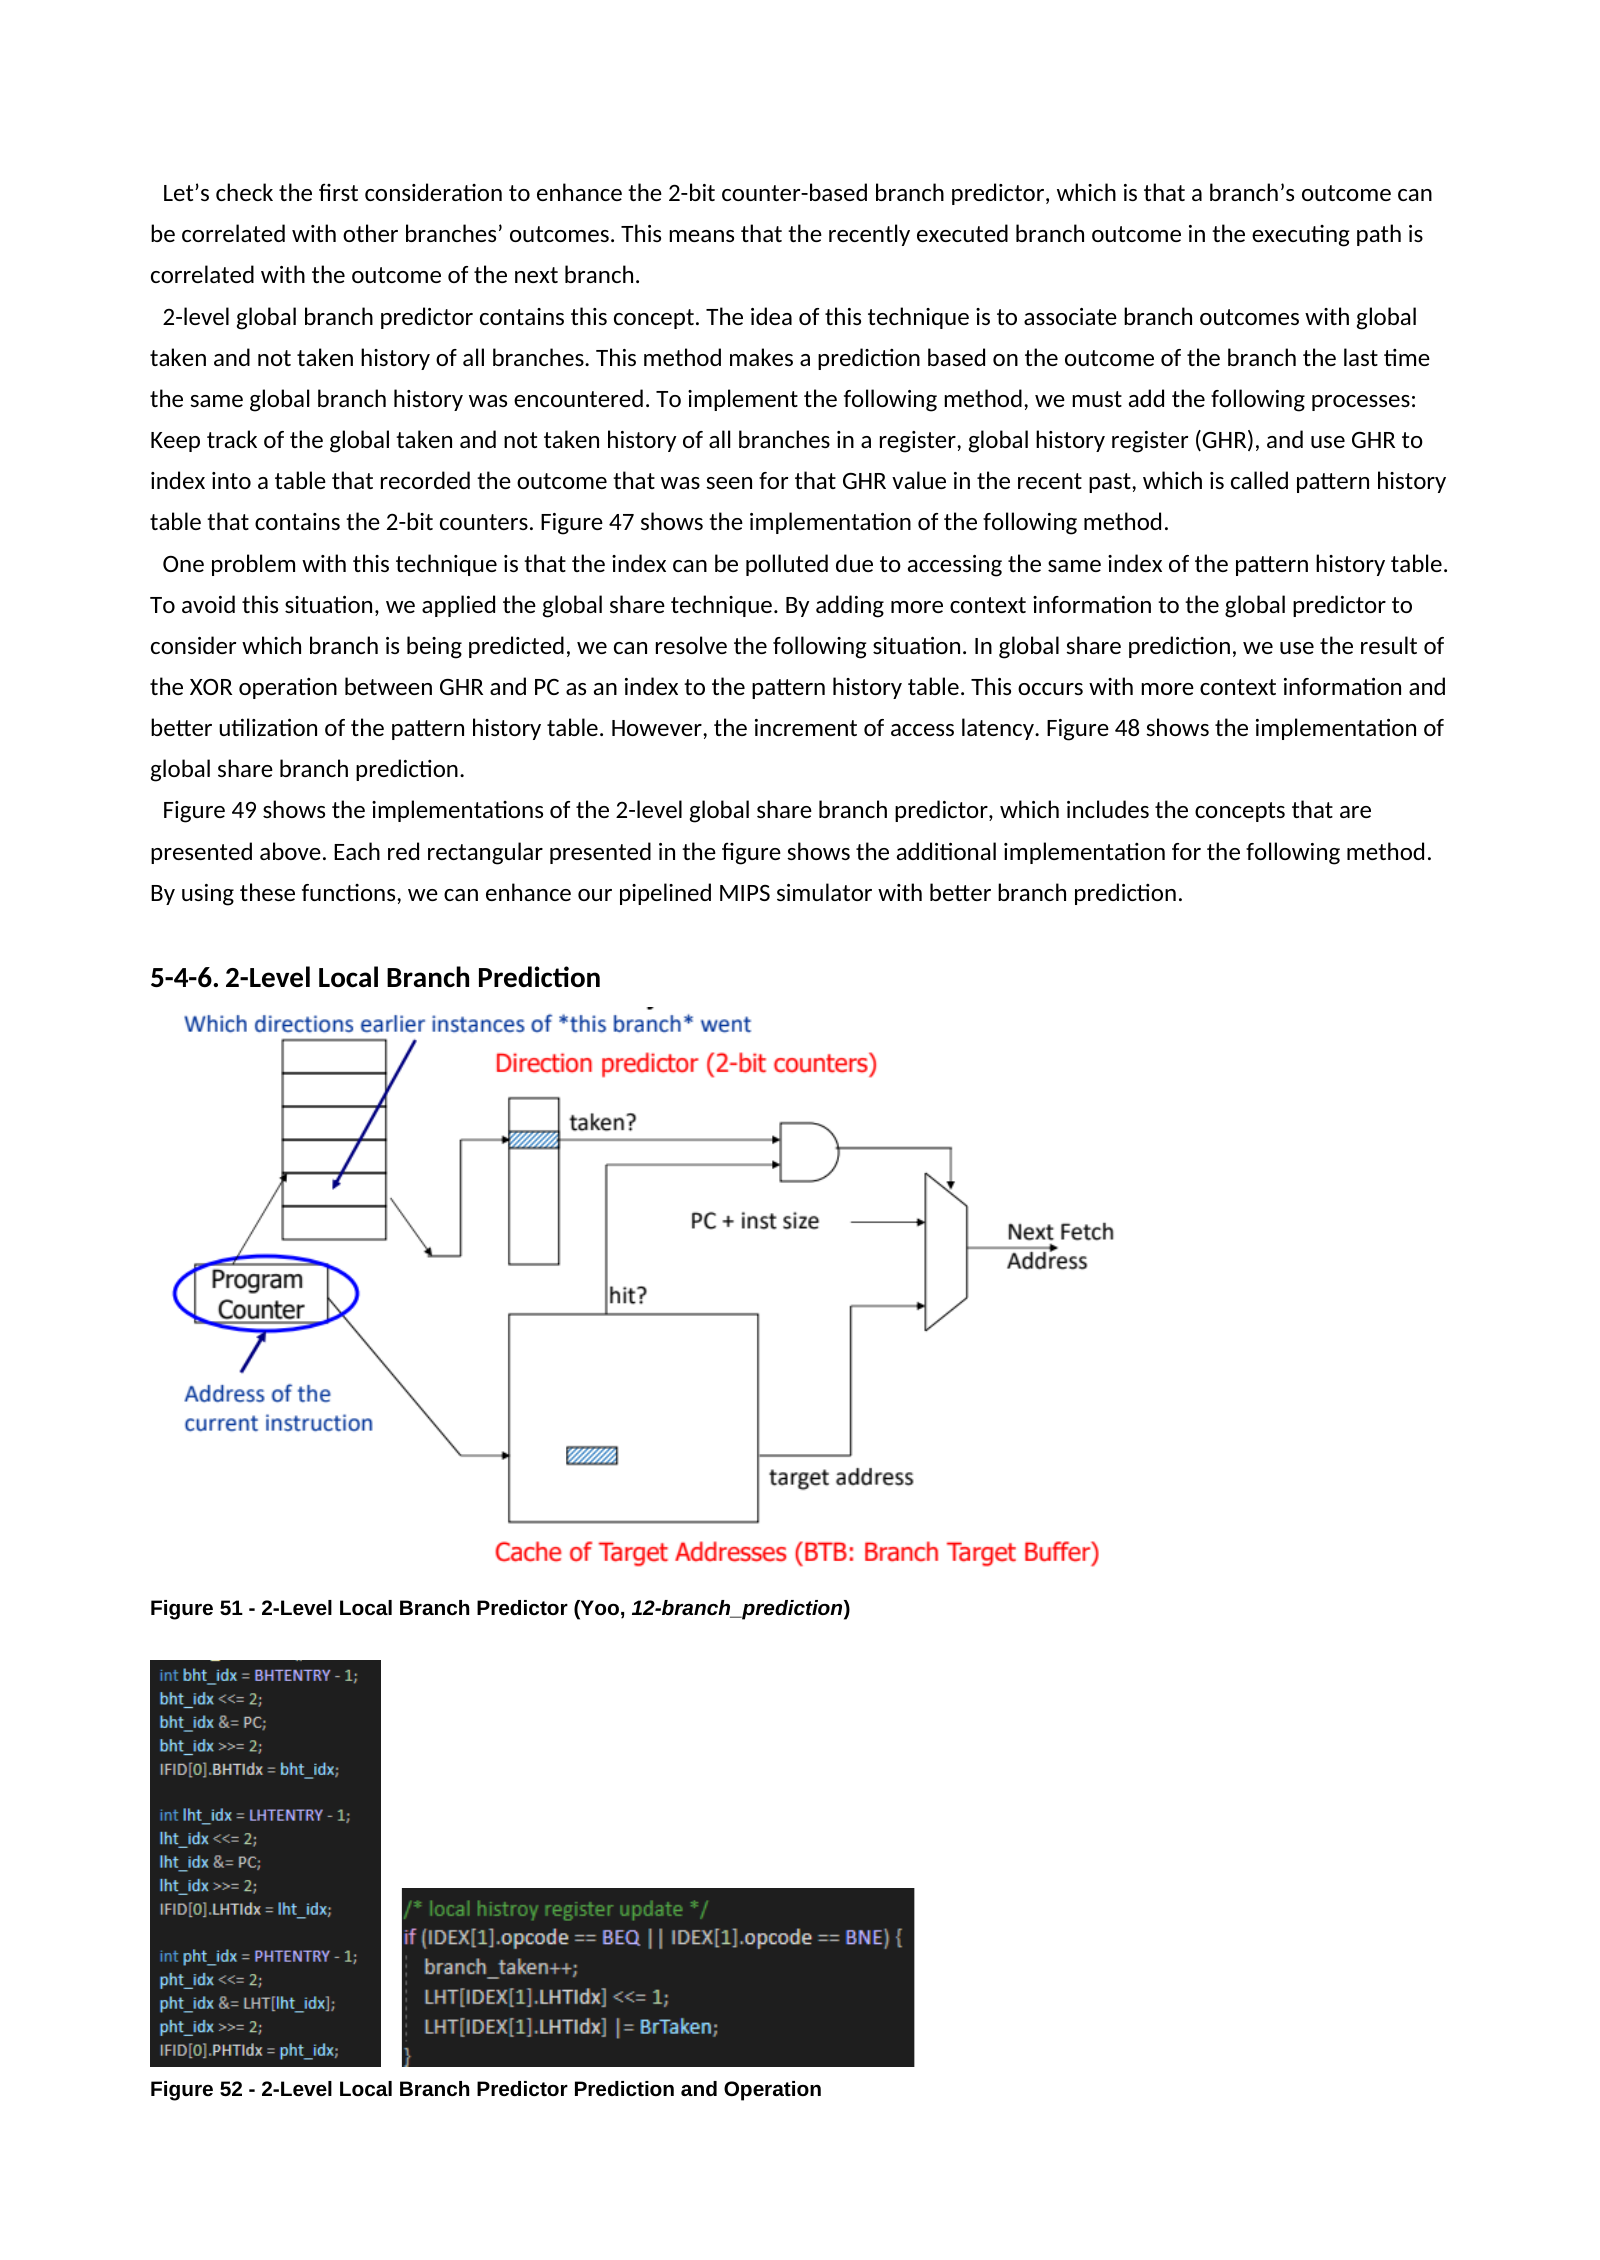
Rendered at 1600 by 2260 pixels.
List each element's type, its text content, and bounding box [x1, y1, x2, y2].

text Figure 49 shows the implementations of the 2-level global share branch predictor, which includes the concepts that are presented above. Each red rectangular presented in the figure shows the additional implementation for the following method. By using these functions, we can enhance our pipelined MIPS simulator with better branch prediction. [150, 795, 1450, 907]
list 2-Level Local Branch Prediction [150, 959, 1450, 995]
text One problem with this technique is that the index can be polluted due to accessing the same index of the pattern history table. To avoid this situation, we applied the global share technique. By adding more context information to the global predictor to consider which branch is being predicted, we can resolve the following situation. In global share prediction, we use the result of the XOR operation between GHR and PC as an index to the pattern history table. This occurs with more context information and better utilization of the pattern history table. However, the increment of access latency. Figure 48 shows the implementation of global share branch prediction. [150, 548, 1450, 784]
picture [150, 1660, 381, 2067]
text Let’s check the first consideration to enhance the 2-bit counter-based branch predictor, which is that a branch’s outcome can be correlated with other branches’ outcomes. This means that the recently executed branch outcome in the executing path is correlated with the outcome of the next branch. [150, 177, 1450, 290]
text 2-level global branch predictor contains this concept. The idea of this technique is to associate branch outcomes with global taken and not taken history of all branches. This method makes a prediction based on the outcome of the branch the last time the same global branch history was encountered. To implement the following method, we must add the following processes: Keep track of the global taken and not taken history of all branches in a register, global history register (GHR), and use GHR to index into a table that recorded the outcome that was seen for that GHR value in the recent past, which is called pattern history table that contains the 2-bit counters. Figure 47 shows the implementation of the following method. [150, 301, 1450, 537]
picture [401, 1888, 915, 2067]
picture [150, 1007, 1146, 1586]
